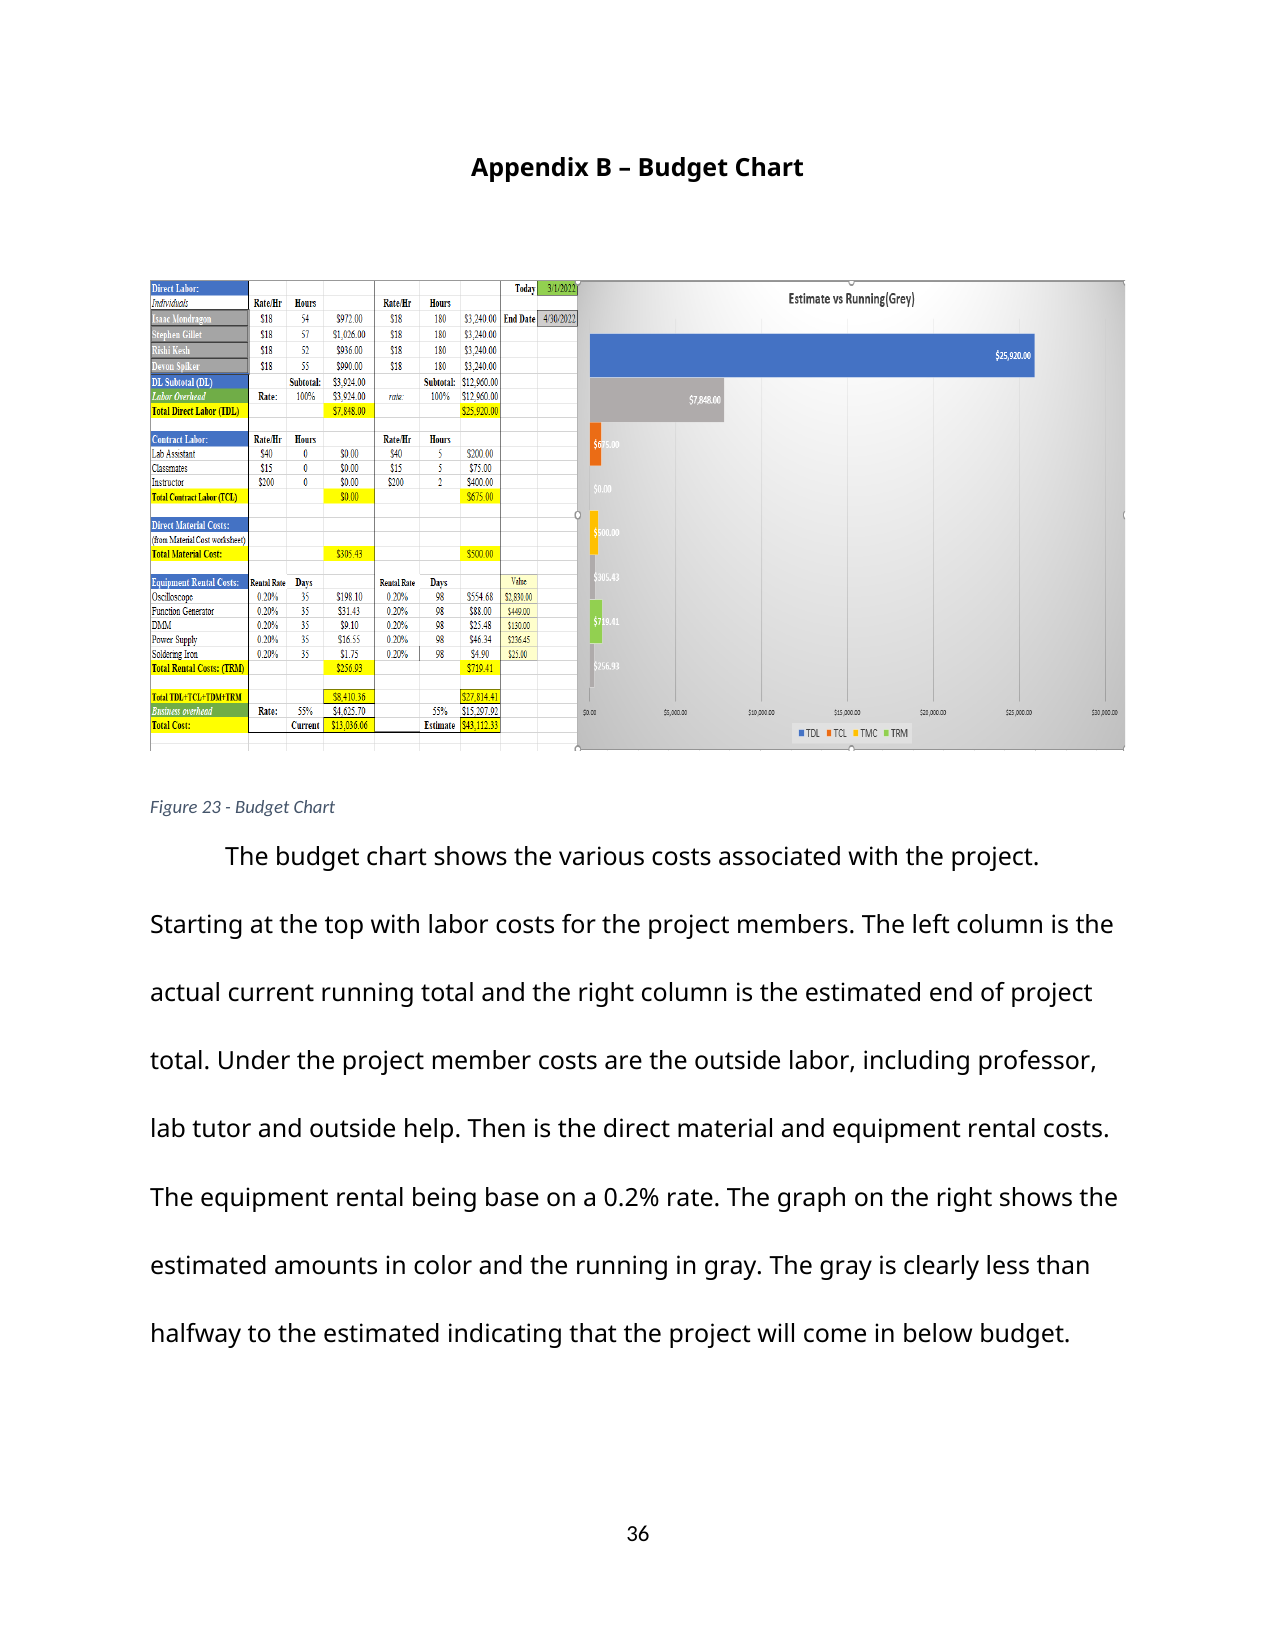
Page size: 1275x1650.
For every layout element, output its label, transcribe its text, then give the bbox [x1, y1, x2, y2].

picture [150, 280, 1125, 751]
text The budget chart shows the various costs associated with the project. Starting at the top with labor costs for the project members. The left column is the actual current running total and the right column is the estimated end of project total. Under the project member costs are the outside labor, including professor, lab tutor and outside help. Then is the direct material and equipment rental costs. The equipment rental being base on a 0.2% rate. The graph on the right shows the estimated amounts in color and the running in gray. The gray is clearly less than halfway to the estimated indicating that the project will come in below budget. [150, 839, 1125, 1349]
text Figure 23 - Budget Chart [150, 795, 1125, 818]
text Appendix B – Budget Chart [150, 150, 1125, 184]
